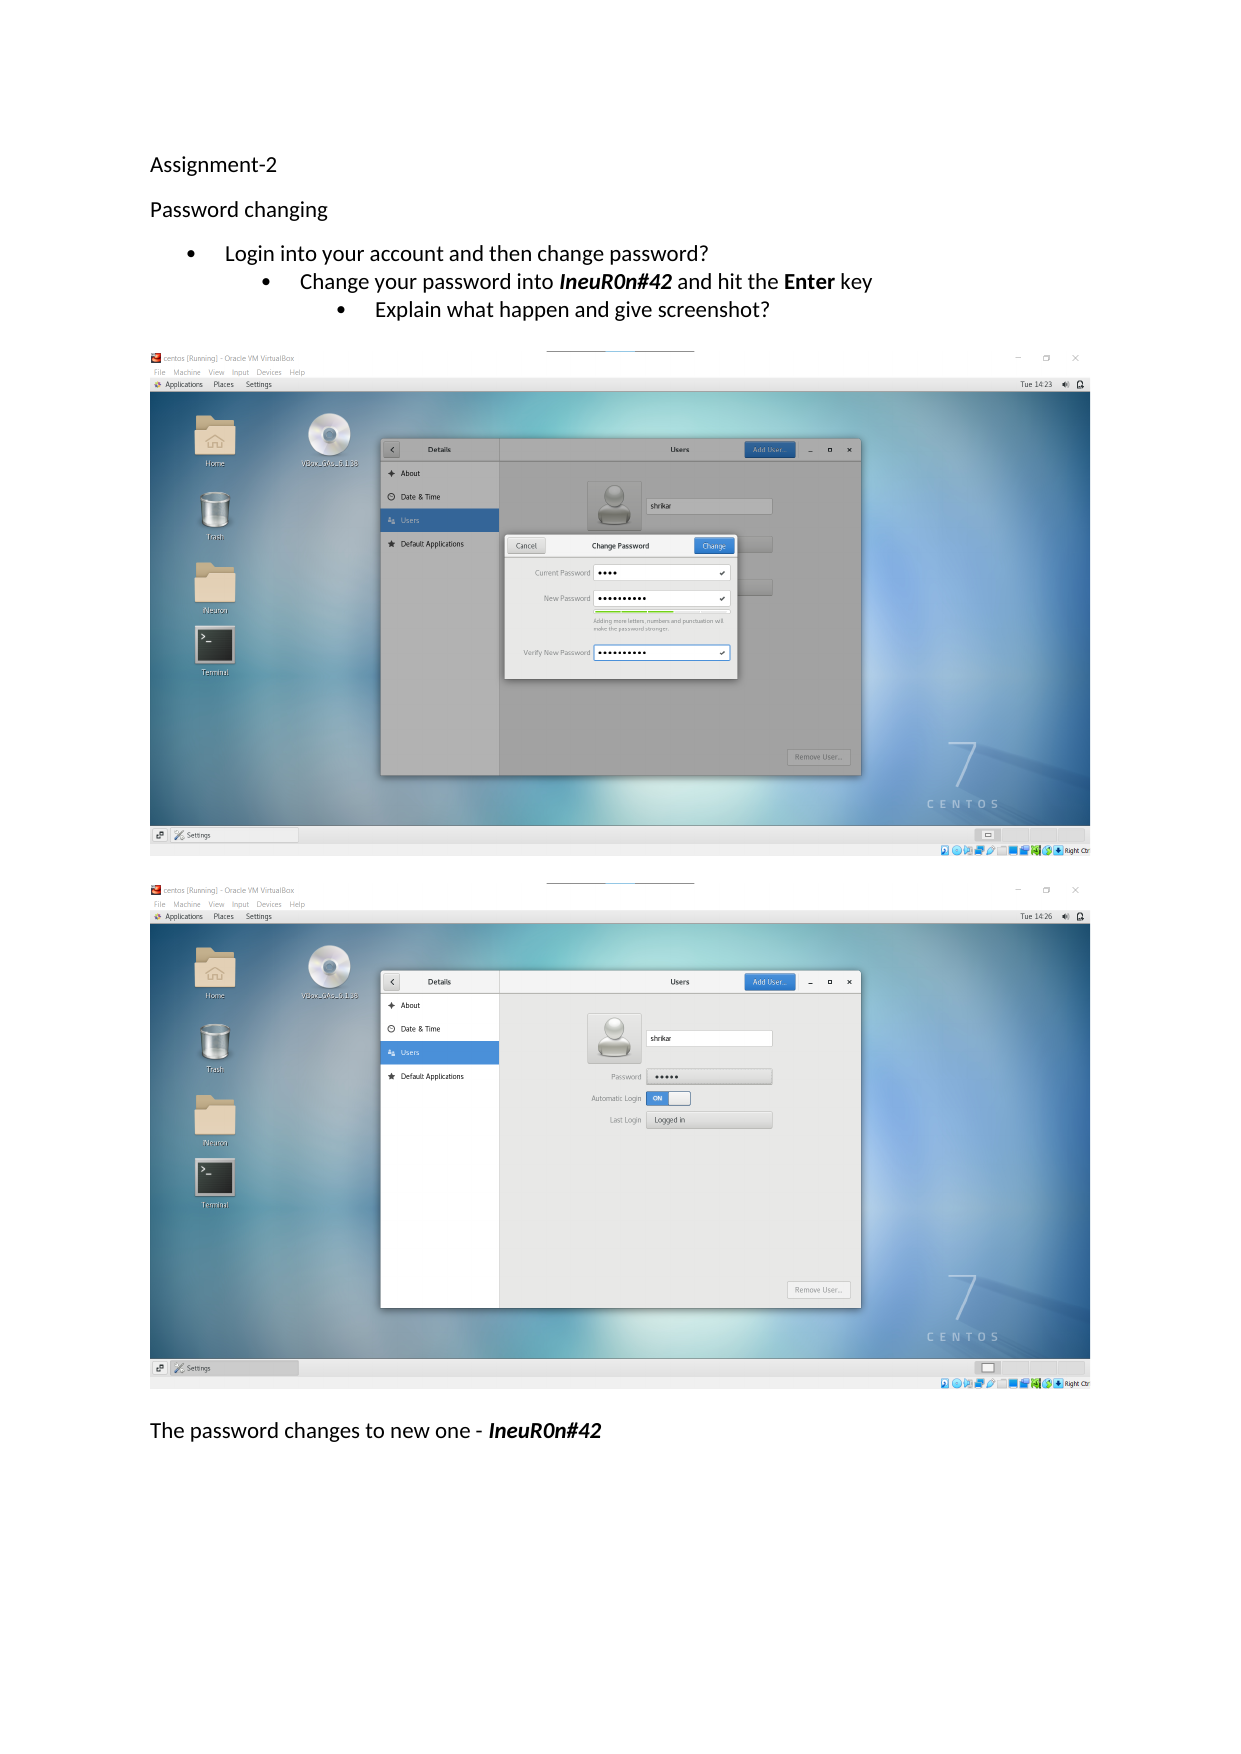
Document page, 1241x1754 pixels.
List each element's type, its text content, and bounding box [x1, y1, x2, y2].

text Password changing [150, 195, 1090, 223]
picture [150, 351, 1091, 856]
picture [150, 883, 1091, 1389]
list Login into your account and then change password? [187, 239, 1090, 267]
text Assignment-2 [150, 150, 1090, 178]
list Change your password into IneuR0n#42 and hit the Enter key [262, 267, 1090, 295]
text The password changes to new one - IneuR0n#42 [150, 1416, 1090, 1444]
list Explain what happen and give screenshot? [337, 295, 1090, 323]
